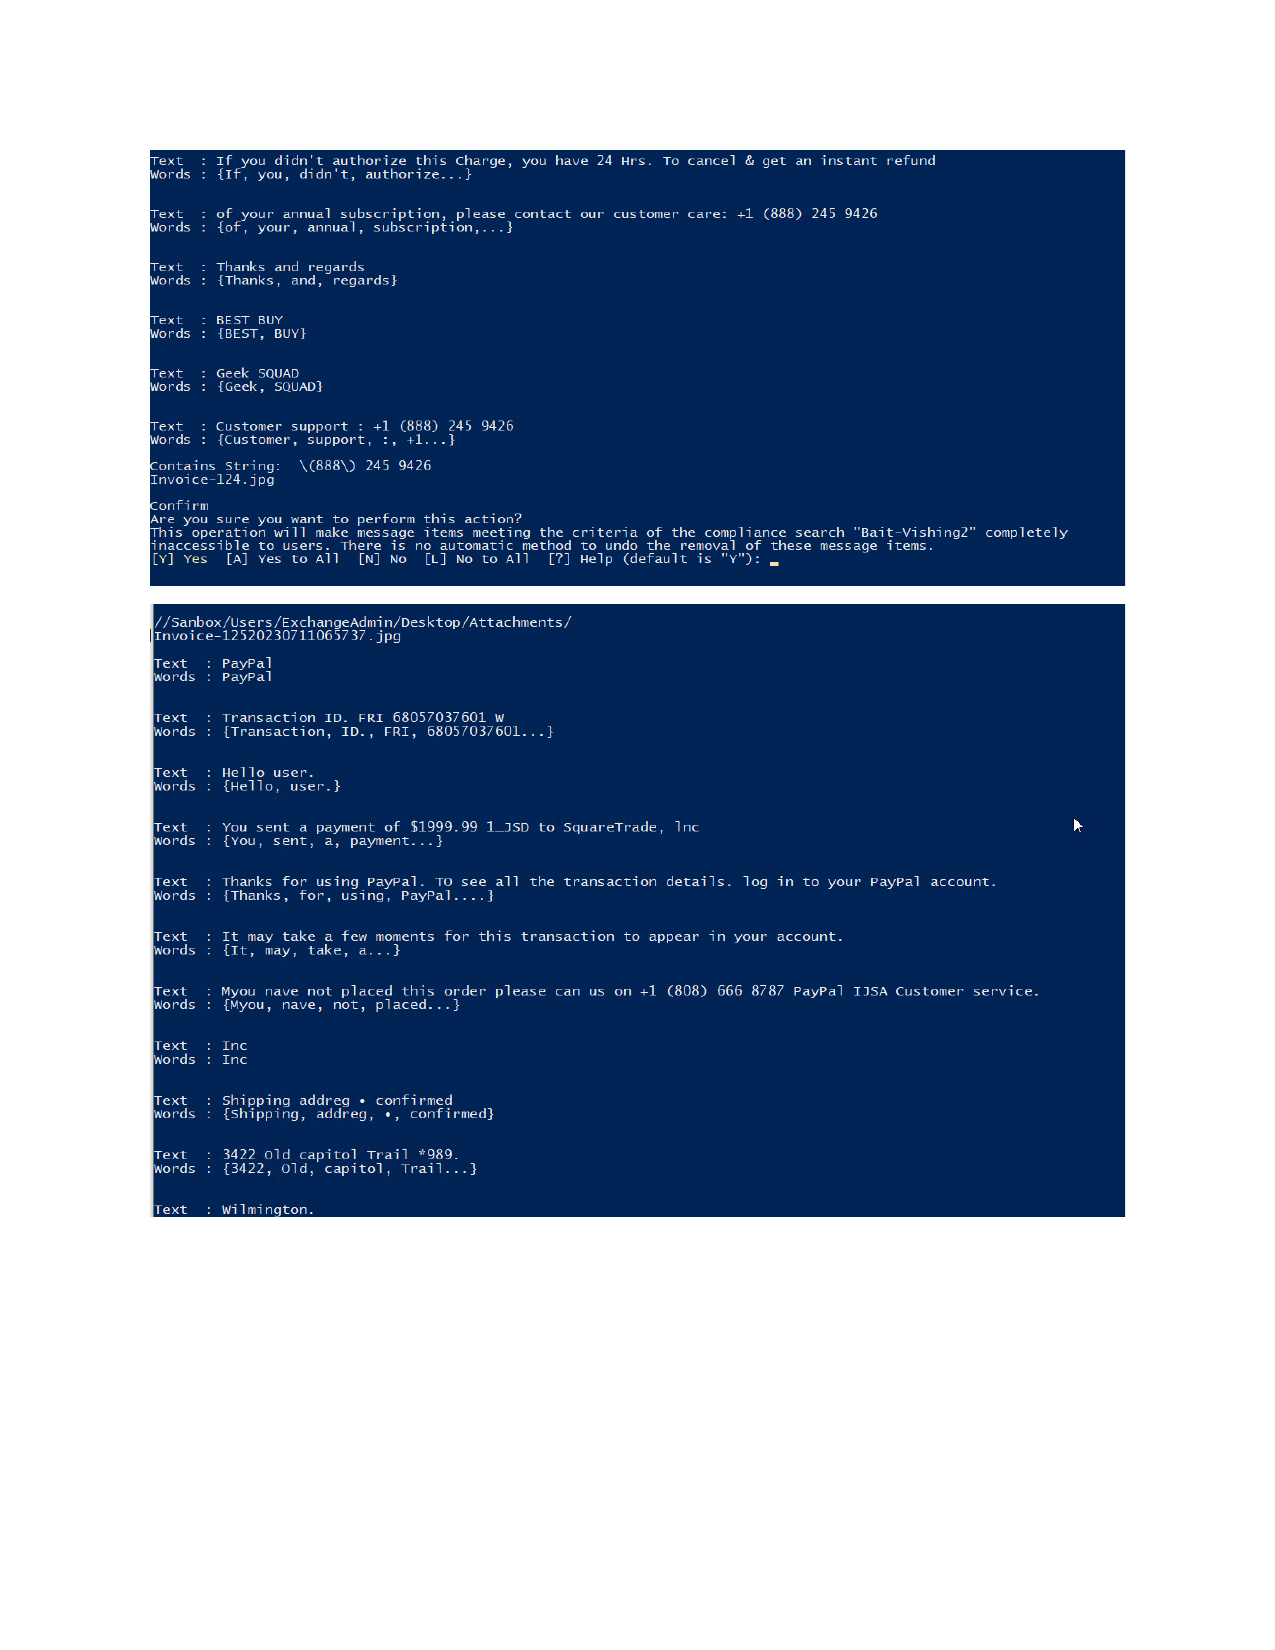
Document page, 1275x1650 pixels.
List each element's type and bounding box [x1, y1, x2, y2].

picture [150, 604, 1125, 1217]
picture [150, 150, 1125, 586]
